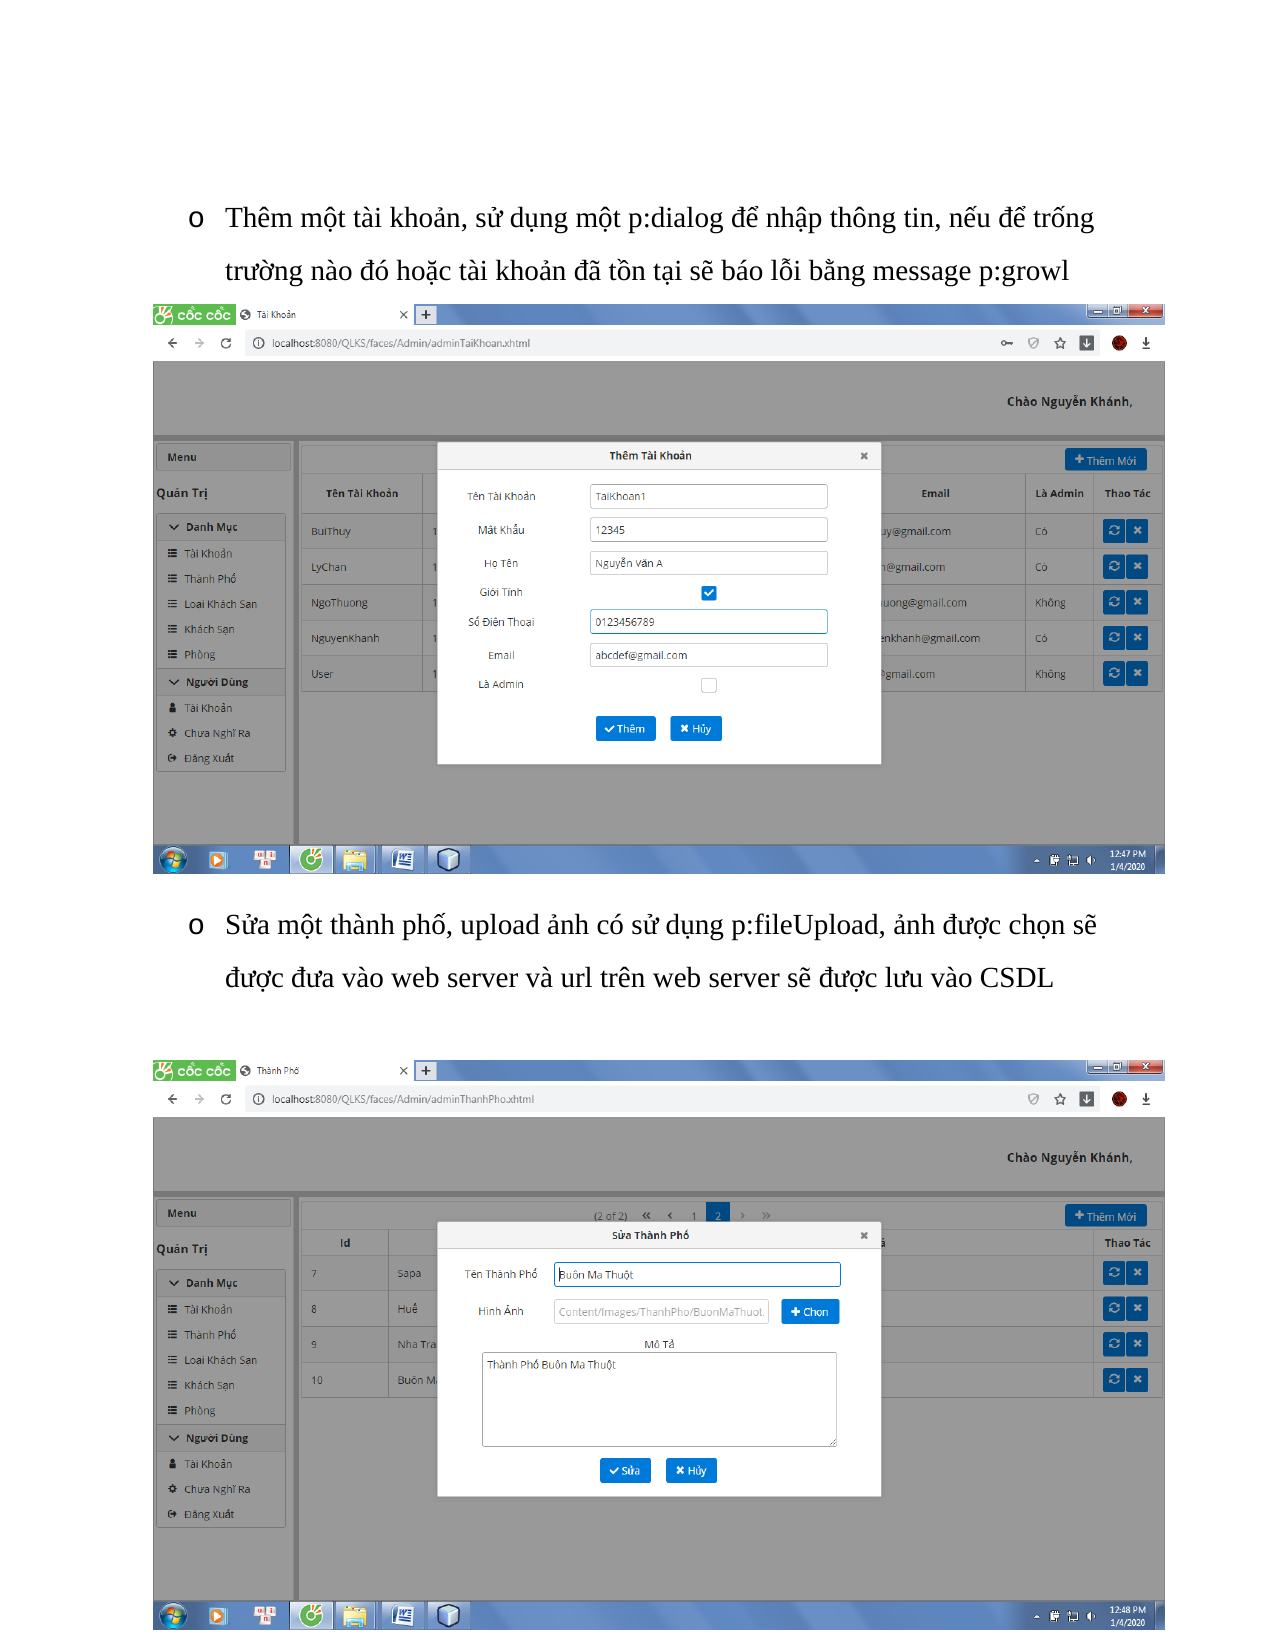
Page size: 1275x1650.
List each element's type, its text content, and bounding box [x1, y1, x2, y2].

picture [153, 1060, 1165, 1630]
list Sửa một thành phố, upload ảnh có sử dụng p:fileUpload, ảnh được chọn sẽ được đưa vào web server và url trên web server sẽ được lưu vào CSDL [187, 907, 1125, 993]
list Thêm một tài khoản, sử dụng một p:dialog để nhập thông tin, nếu để trống trường nào đó hoặc tài khoản đã tồn tại sẽ báo lỗi bằng message p:growl [187, 200, 1125, 287]
picture [153, 304, 1165, 874]
